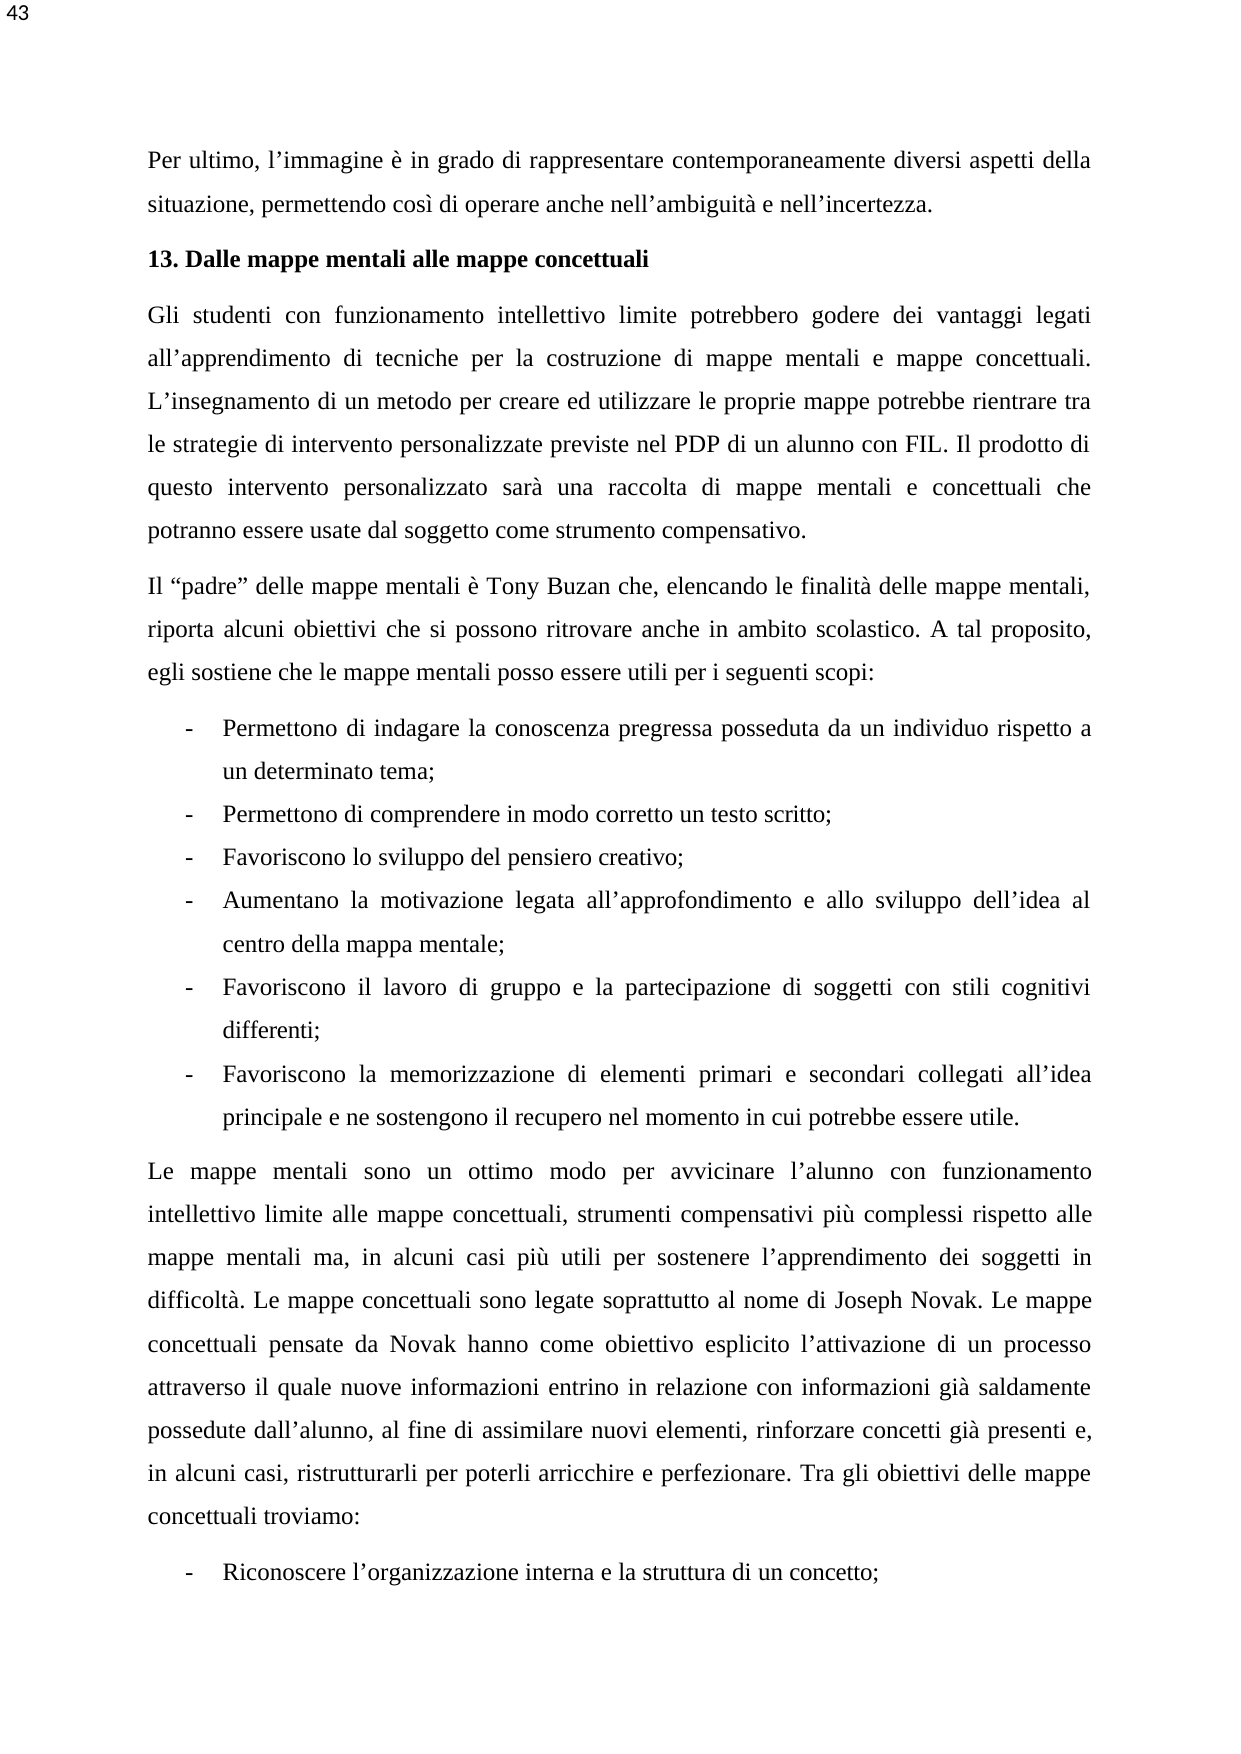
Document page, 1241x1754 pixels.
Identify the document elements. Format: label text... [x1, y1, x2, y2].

text Il “padre” delle mappe mentali è Tony Buzan che, elencando le finalità delle mappe mentali, riporta alcuni obiettivi che si possono ritrovare anche in ambito scolastico. A tal proposito, egli sostiene che le mappe mentali posso essere utili per i seguenti scopi: [147, 571, 1092, 686]
list Permettono di comprendere in modo corretto un testo scritto; [185, 799, 1165, 828]
text Gli studenti con funzionamento intellettivo limite potrebbero godere dei vantaggi legati all’apprendimento di tecniche per la costruzione di mappe mentali e mappe concettuali. L’insegnamento di un metodo per creare ed utilizzare le proprie mappe potrebbe rientrare tra le strategie di intervento personalizzate previste nel PDP di un alunno con FIL. Il prodotto di questo intervento personalizzato sarà una raccolta di mappe mentali e concettuali che potranno essere usate dal soggetto come strumento compensativo. [147, 300, 1092, 544]
list Riconoscere l’organizzazione interna e la struttura di un concetto; [185, 1557, 1165, 1586]
subtitle Dalle mappe mentali alle mappe concettuali [147, 244, 1165, 273]
list Aumentano la motivazione legata all’approfondimento e allo sviluppo dell’idea al centro della mappa mentale; [185, 885, 1091, 957]
list Favoriscono la memorizzazione di elementi primari e secondari collegati all’idea principale e ne sostengono il recupero nel momento in cui potrebbe essere utile. [185, 1059, 1093, 1131]
list Permettono di indagare la conoscenza pregressa posseduta da un individuo rispetto a un determinato tema; [185, 713, 1092, 785]
list Favoriscono lo sviluppo del pensiero creativo; [185, 842, 1165, 871]
text Le mappe mentali sono un ottimo modo per avvicinare l’alunno con funzionamento intellettivo limite alle mappe concettuali, strumenti compensativi più complessi rispetto alle mappe mentali ma, in alcuni casi più utili per sostenere l’apprendimento dei soggetti in difficoltà. Le mappe concettuali sono legate soprattutto al nome di Joseph Novak. Le mappe concettuali pensate da Novak hanno come obiettivo esplicito l’attivazione di un processo attraverso il quale nuove informazioni entrino in relazione con informazioni già saldamente possedute dall’alunno, al fine di assimilare nuovi elementi, rinforzare concetti già presenti e, in alcuni casi, ristrutturarli per poterli arricchire e perfezionare. Tra gli obiettivi delle mappe concettuali troviamo: [147, 1156, 1093, 1530]
list Favoriscono il lavoro di gruppo e la partecipazione di soggetti con stili cognitivi differenti; [185, 972, 1092, 1044]
text Per ultimo, l’immagine è in grado di rappresentare contemporaneamente diversi aspetti della situazione, permettendo così di operare anche nell’ambiguità e nell’incertezza. [147, 145, 1093, 217]
